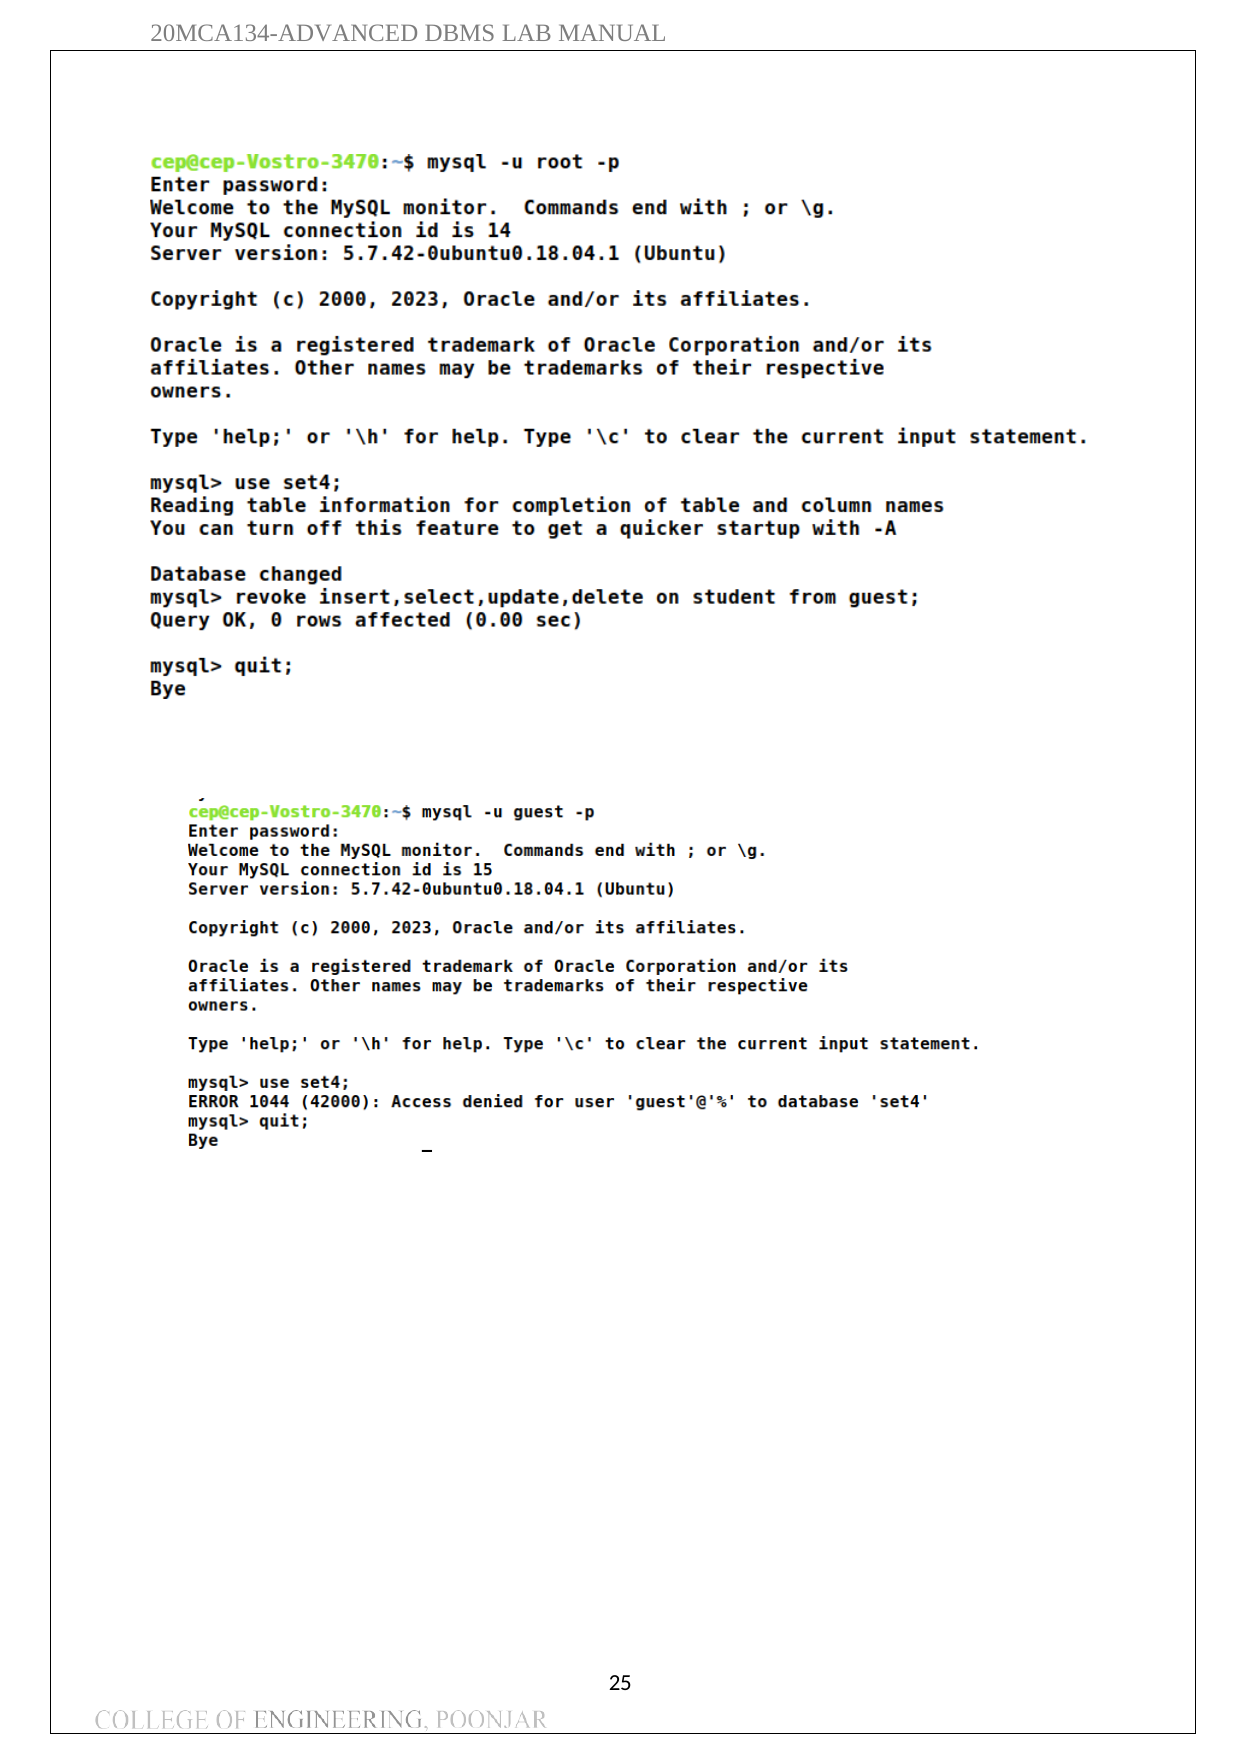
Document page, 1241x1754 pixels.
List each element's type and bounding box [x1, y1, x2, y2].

picture [95, 1710, 246, 1729]
picture [253, 1710, 548, 1732]
picture [150, 154, 1086, 699]
picture [187, 798, 978, 1152]
